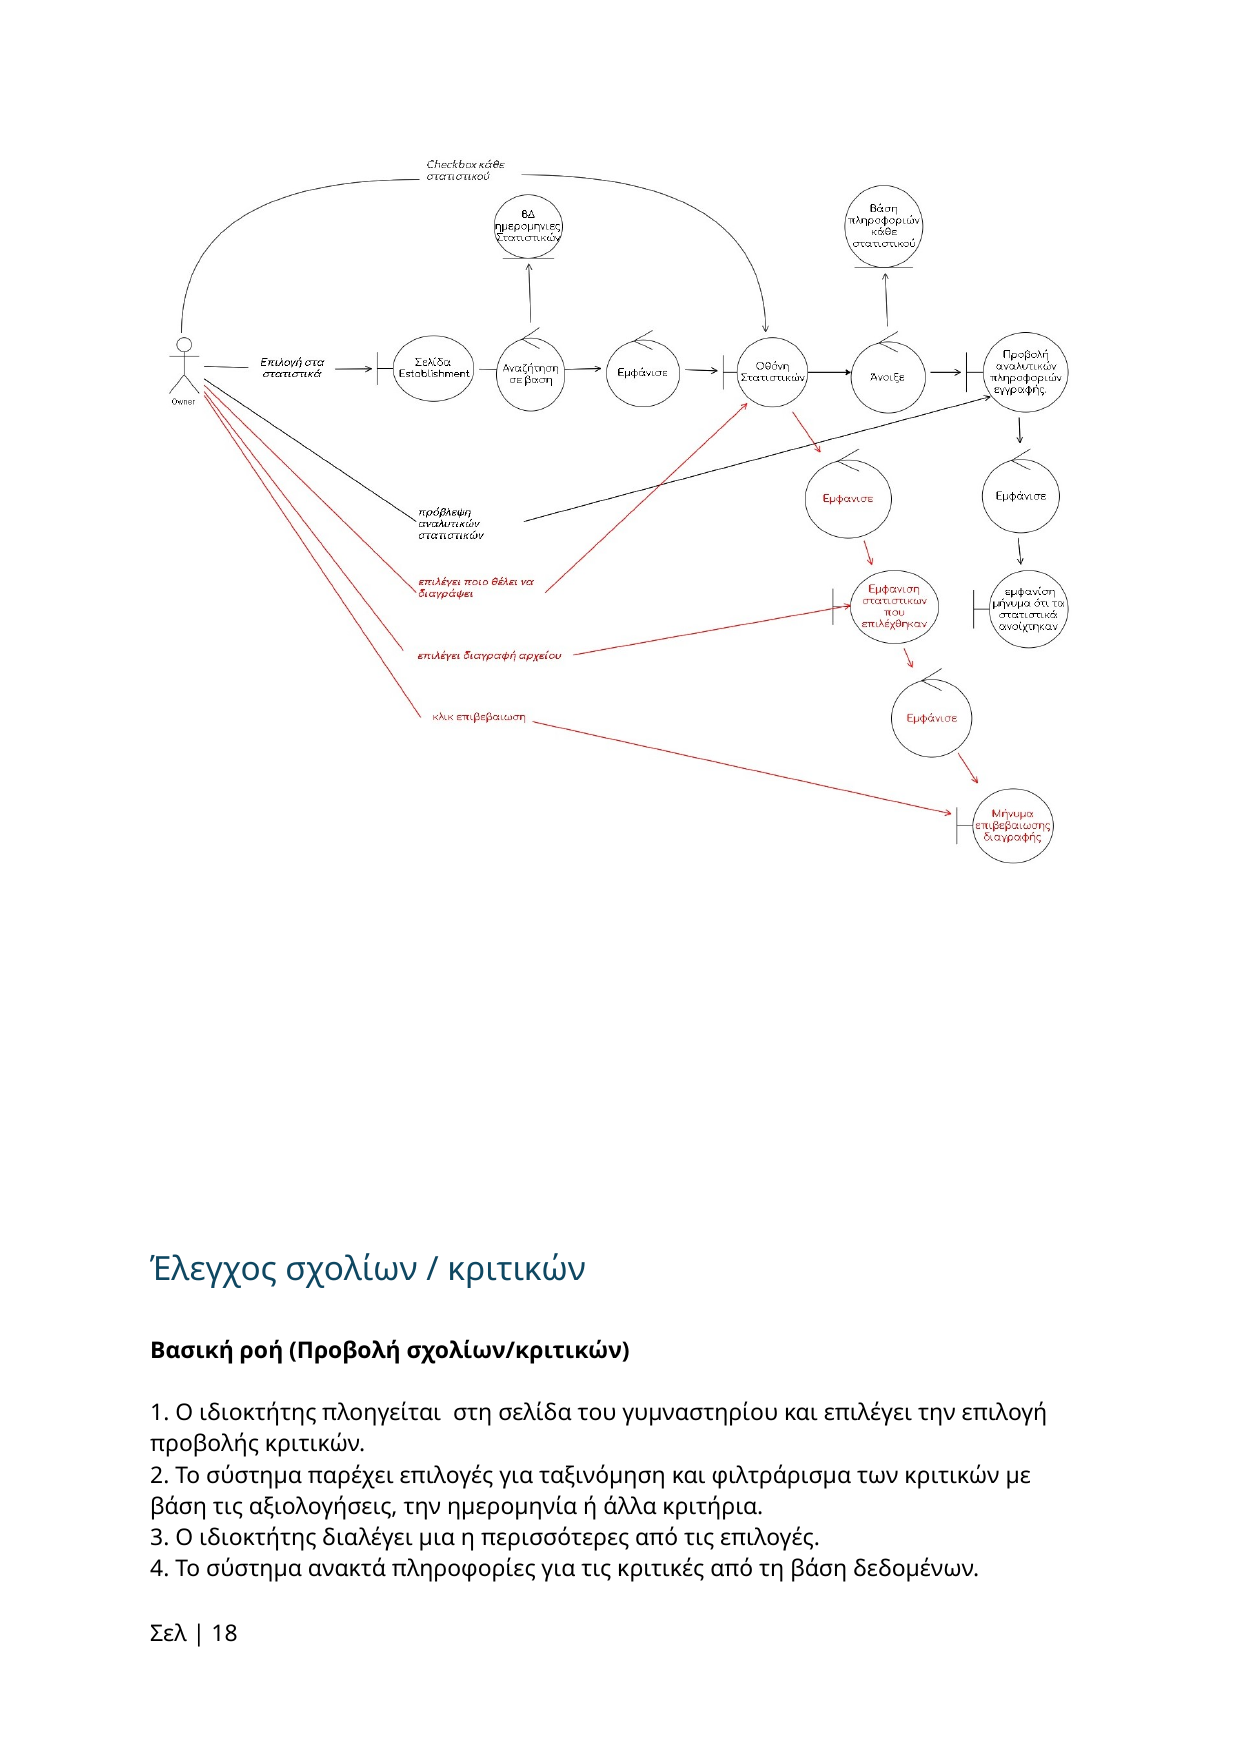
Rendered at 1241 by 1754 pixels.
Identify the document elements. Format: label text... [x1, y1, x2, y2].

text Βασική ροή (Προβολή σχολίων/κριτικών) [150, 1333, 1090, 1365]
picture [150, 150, 1091, 873]
text 2. Το σύστημα παρέχει επιλογές για ταξινόμηση και φιλτράρισμα των κριτικών με βάση τις αξιολογήσεις, την ημερομηνία ή άλλα κριτήρια. [150, 1458, 1090, 1521]
text 4. Το σύστημα ανακτά πληροφορίες για τις κριτικές από τη βάση δεδομένων. [150, 1552, 1090, 1583]
subtitle Έλεγχος σχολίων / κριτικών [150, 1245, 1090, 1290]
text 3. Ο ιδιοκτήτης διαλέγει μια η περισσότερες από τις επιλογές. [150, 1521, 1090, 1552]
text 1. Ο ιδιοκτήτης πλοηγείται στη σελίδα του γυμναστηρίου και επιλέγει την επιλογή προβολής κριτικών. [150, 1396, 1090, 1458]
